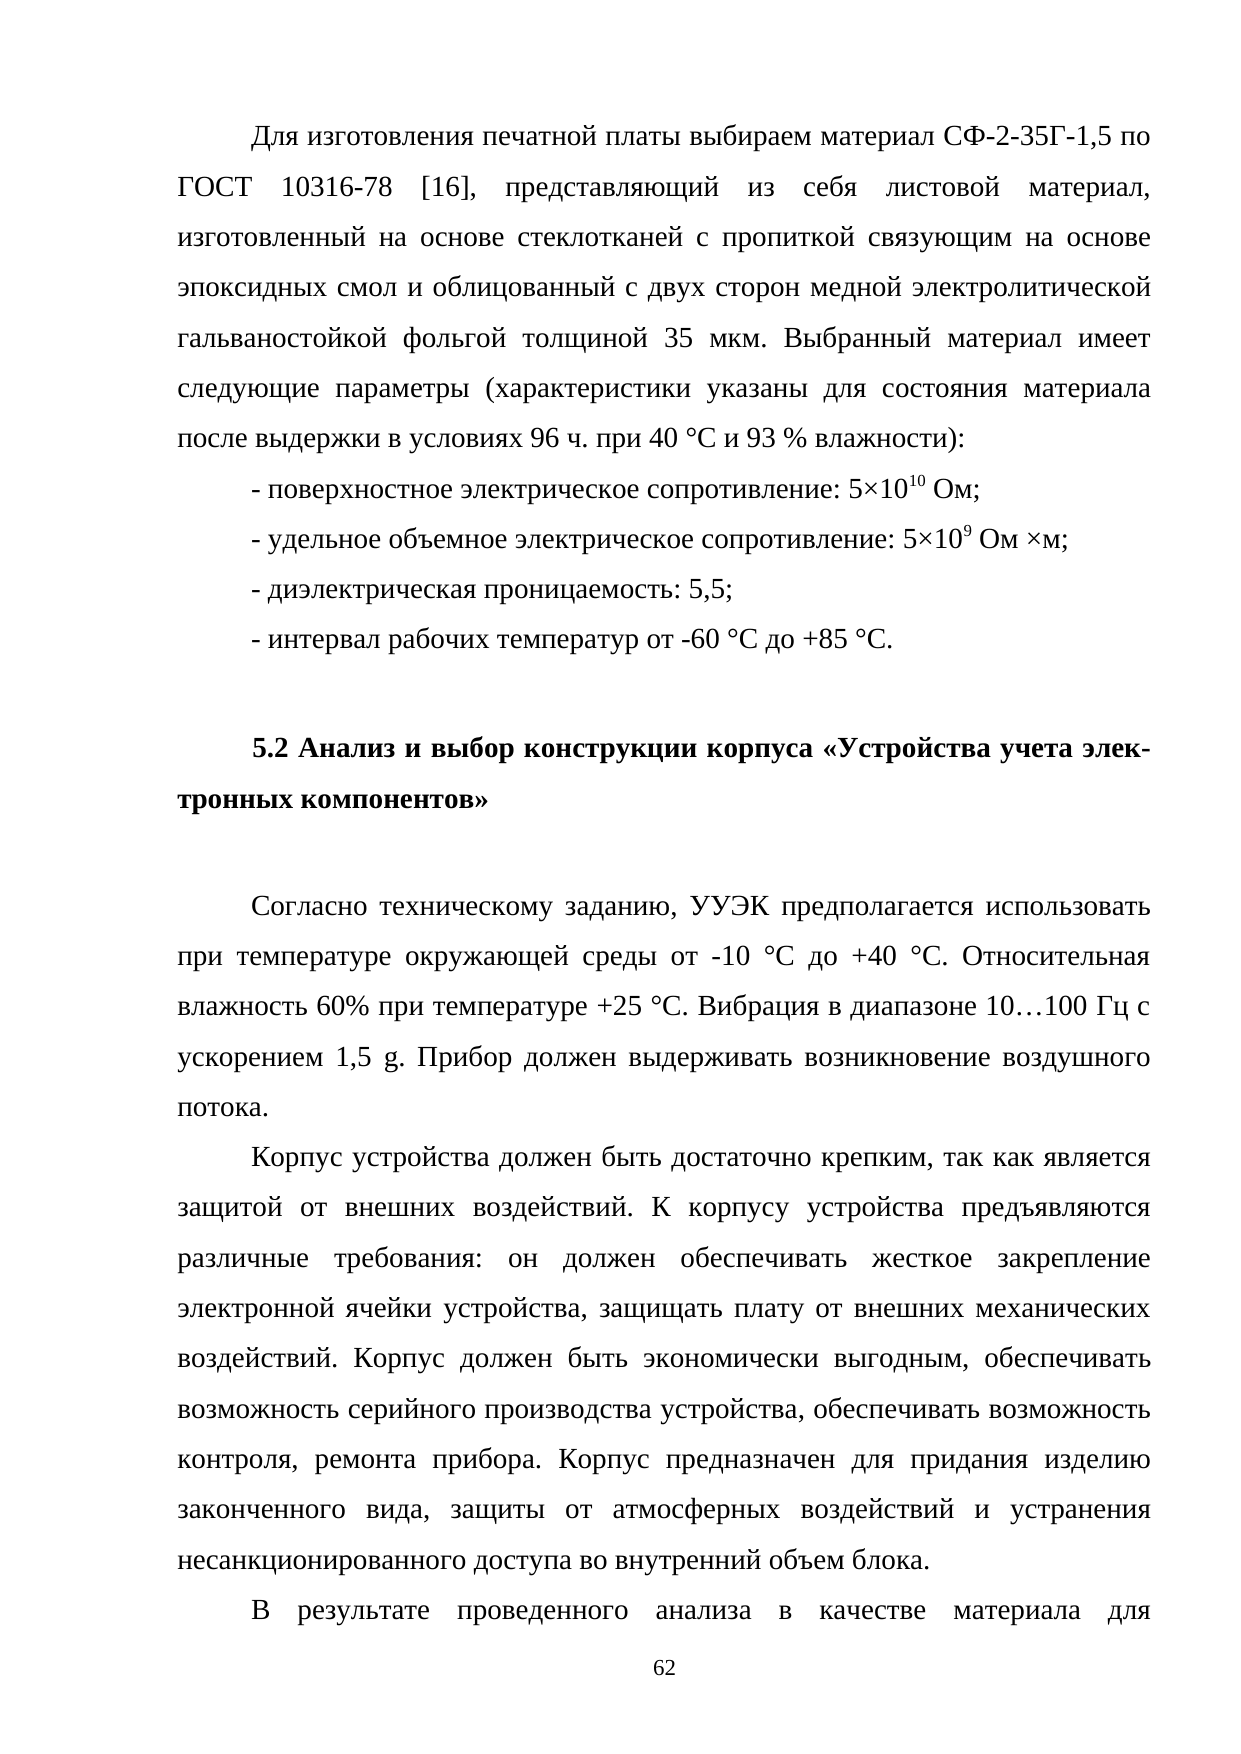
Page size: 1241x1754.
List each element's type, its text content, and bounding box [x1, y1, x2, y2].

text - интервал рабочих температур от -60 °С до +85 °С. [177, 622, 1152, 655]
text Для изготовления печатной платы выбираем материал СФ-2-35Г-1,5 по ГОСТ 10316-78 [16], представляющий из себя листовой материал, изготовленный на основе стеклотканей с пропиткой связующим на основе эпоксидных смол и облицованный с двух сторон медной электролитической гальваностойкой фольгой толщиной 35 мкм. Выбранный материал имеет следующие параметры (характеристики указаны для состояния материала после выдержки в условиях 96 ч. при 40 °С и 93 % влажности): [177, 118, 1152, 454]
text - удельное объемное электрическое сопротивление: 5×109 Ом ×м; [177, 521, 1152, 554]
text - диэлектрическая проницаемость: 5,5; [177, 571, 1152, 605]
subtitle 5.2 Анализ и выбор конструкции корпуса «Устройства учета элек-тронных компонентов» [177, 731, 1152, 814]
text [177, 1592, 1152, 1626]
text Согласно техническому заданию, УУЭК предполагается использовать при температуре окружающей среды от -10 °С до +40 °С. Относительная влажность 60% при температуре +25 °С. Вибрация в диапазоне 10…100 Гц с ускорением 1,5 g. Прибор должен выдерживать возникновение воздушного потока. [177, 888, 1152, 1122]
text - поверхностное электрическое сопротивление: 5×1010 Ом; [177, 471, 1152, 504]
text Корпус устройства должен быть достаточно крепким, так как является защитой от внешних воздействий. К корпусу устройства предъявляются различные требования: он должен обеспечивать жесткое закрепление электронной ячейки устройства, защищать плату от внешних механических воздействий. Корпус должен быть экономически выгодным, обеспечивать возможность серийного производства устройства, обеспечивать возможность контроля, ремонта прибора. Корпус предназначен для придания изделию законченного вида, защиты от атмосферных воздействий и устранения несанкционированного доступа во внутренний объем блока. [177, 1139, 1152, 1575]
